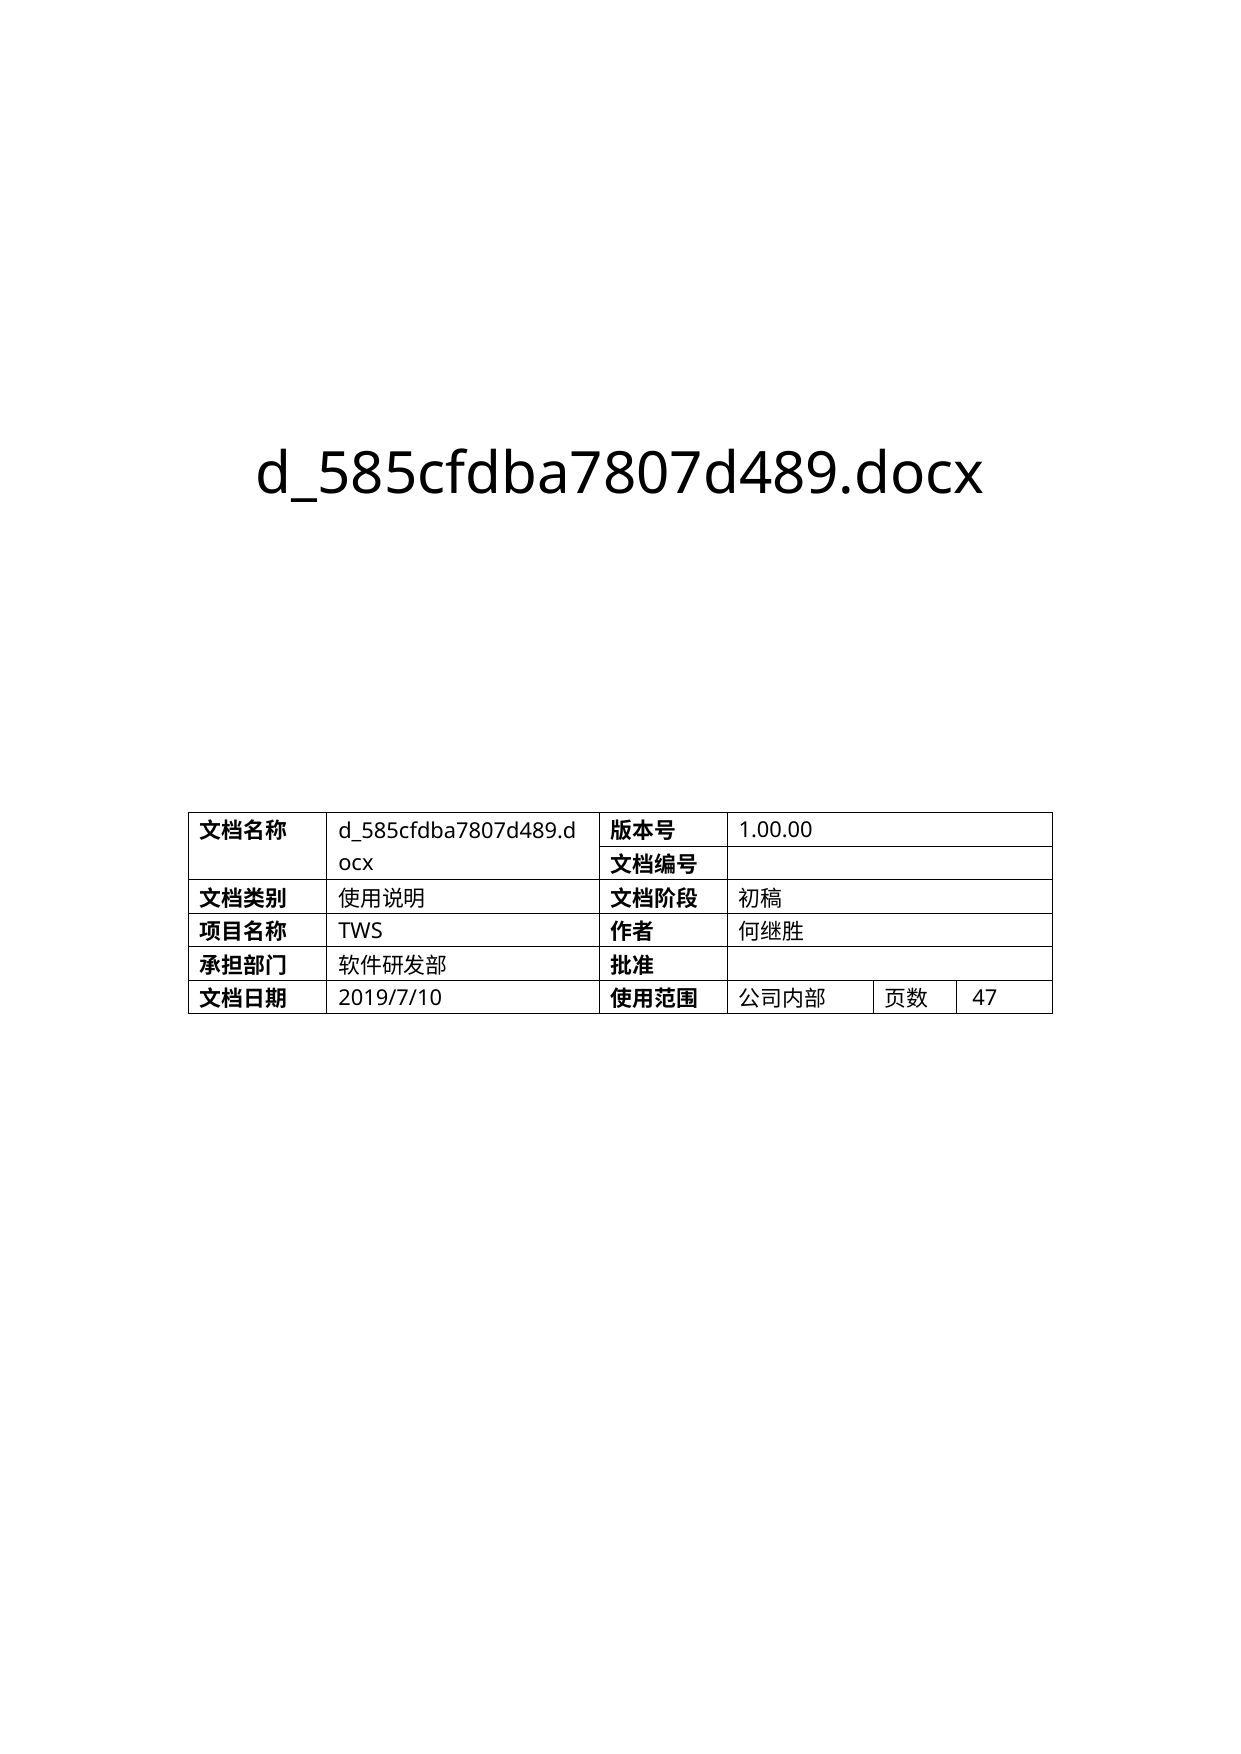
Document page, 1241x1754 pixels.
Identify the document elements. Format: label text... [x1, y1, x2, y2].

table_header 1.00.00 [728, 813, 1052, 846]
table_header 文档名称 [189, 813, 326, 879]
table_cell TWS [327, 914, 599, 946]
table_cell 公司内部 [728, 981, 873, 1013]
table_cell [728, 847, 1052, 879]
table_cell 项目名称 [189, 914, 326, 946]
table_cell 文档编号 [600, 847, 727, 879]
table_cell 作者 [600, 914, 727, 946]
table_cell 使用说明 [327, 880, 599, 913]
table_cell 2019/7/10 [327, 981, 599, 1013]
table_cell [728, 947, 1052, 980]
table_header 高通系统学习记录 [327, 813, 599, 879]
table_cell 文档阶段 [600, 880, 727, 913]
table_cell 文档日期 [189, 981, 326, 1013]
table_cell 承担部门 [189, 947, 326, 980]
table_cell 批准 [600, 947, 727, 980]
table_cell 何继胜 [728, 914, 1052, 946]
table_cell 18 [957, 981, 1052, 1013]
table_cell 页数 [874, 981, 956, 1013]
table_header 版本号 [600, 813, 727, 846]
table_cell 软件研发部 [327, 947, 599, 980]
table_cell 初稿 [728, 880, 1052, 913]
text 高通系统学习记录 [187, 422, 1053, 519]
table_cell 使用范围 [600, 981, 727, 1013]
table_cell 文档类别 [189, 880, 326, 913]
